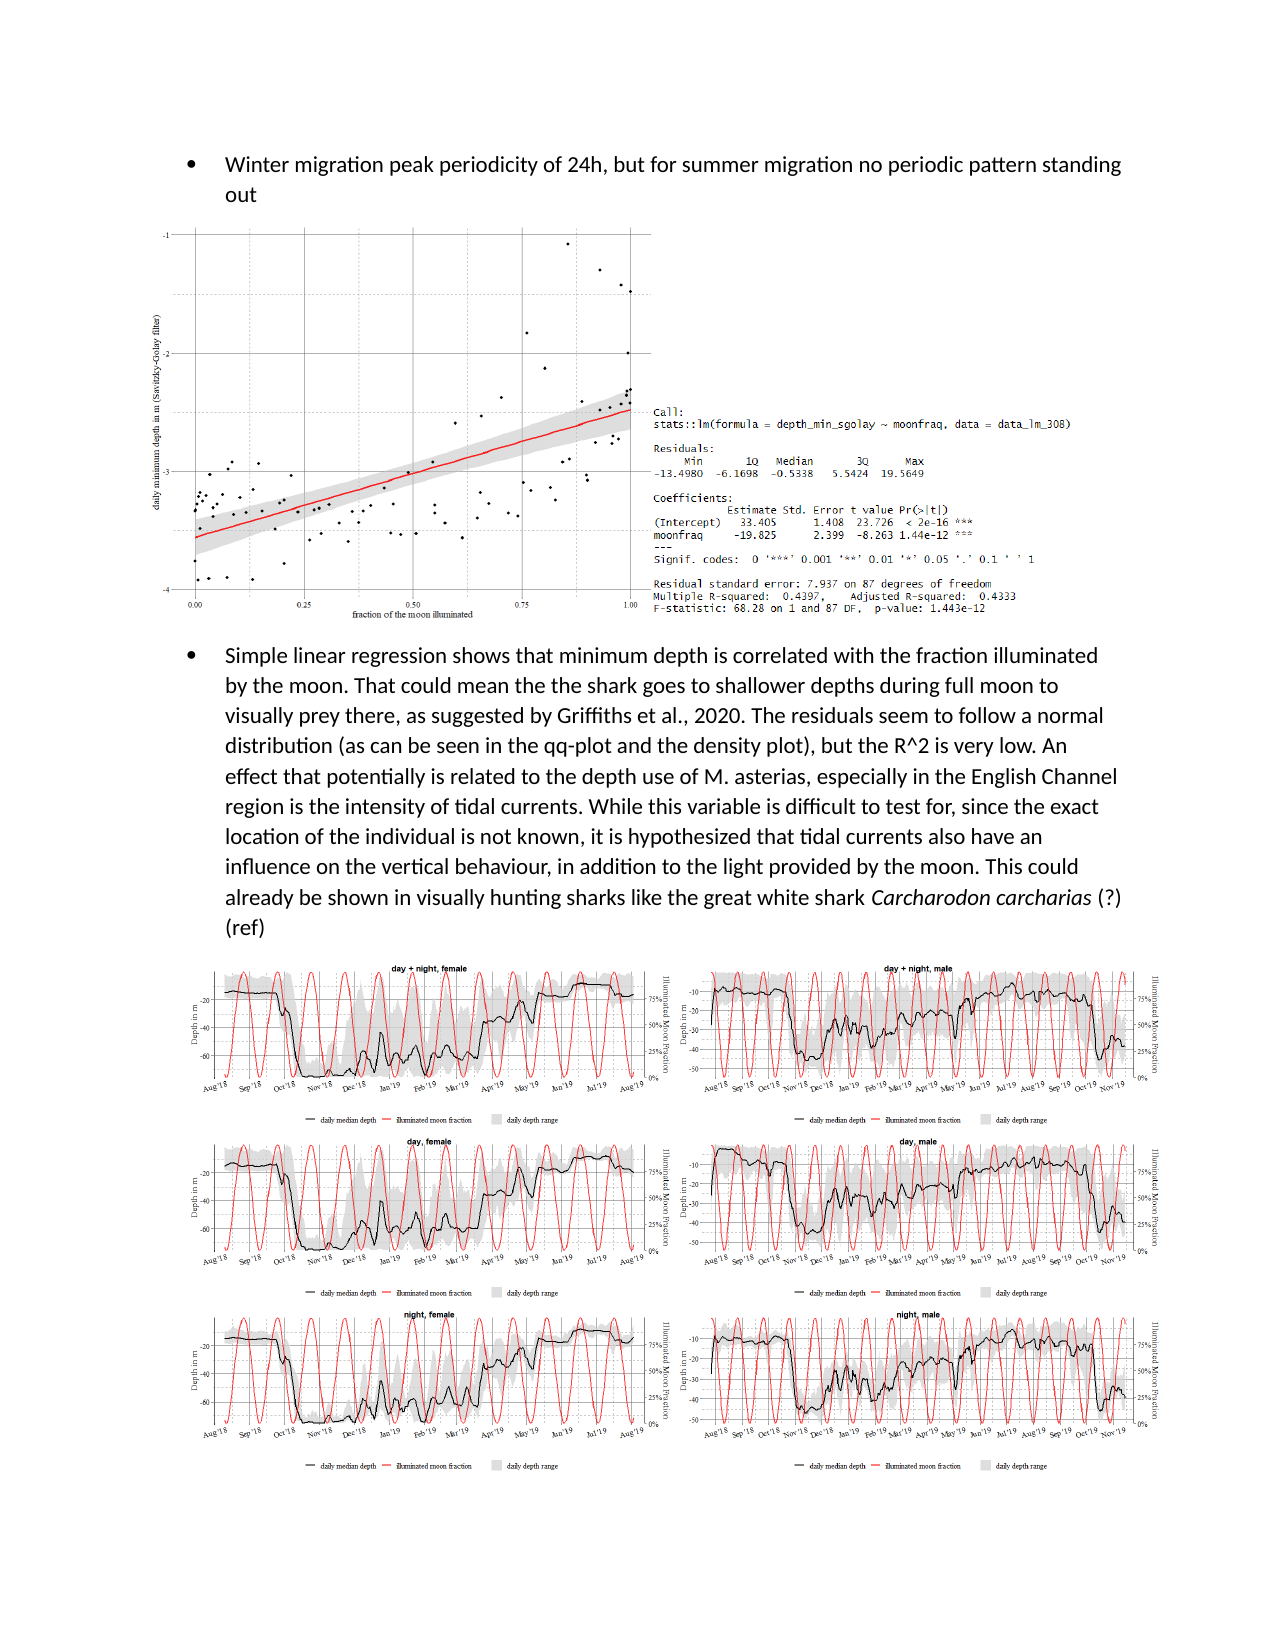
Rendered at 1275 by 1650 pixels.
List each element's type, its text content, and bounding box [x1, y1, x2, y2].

list Simple linear regression shows that minimum depth is correlated with the fraction illuminated by the moon. That could mean the the shark goes to shallower depths during full moon to visually prey there, as suggested by Griffiths et al., 2020. The residuals seem to follow a normal distribution (as can be seen in the qq-plot and the density plot), but the R^2 is very low. An effect that potentially is related to the depth use of M. asterias, especially in the English Channel region is the intensity of tidal currents. While this variable is difficult to test for, since the exact location of the individual is not known, it is hypothesized that tidal currents also have an influence on the vertical behaviour, in addition to the light provided by the moon. This could already be shown in visually hunting sharks like the great white shark Carcharodon carcharias (?) (ref) [187, 641, 1125, 941]
picture [187, 959, 1163, 1475]
list Winter migration peak periodicity of 24h, but for summer migration no periodic pattern standing out [187, 150, 1125, 208]
picture [150, 227, 1102, 622]
